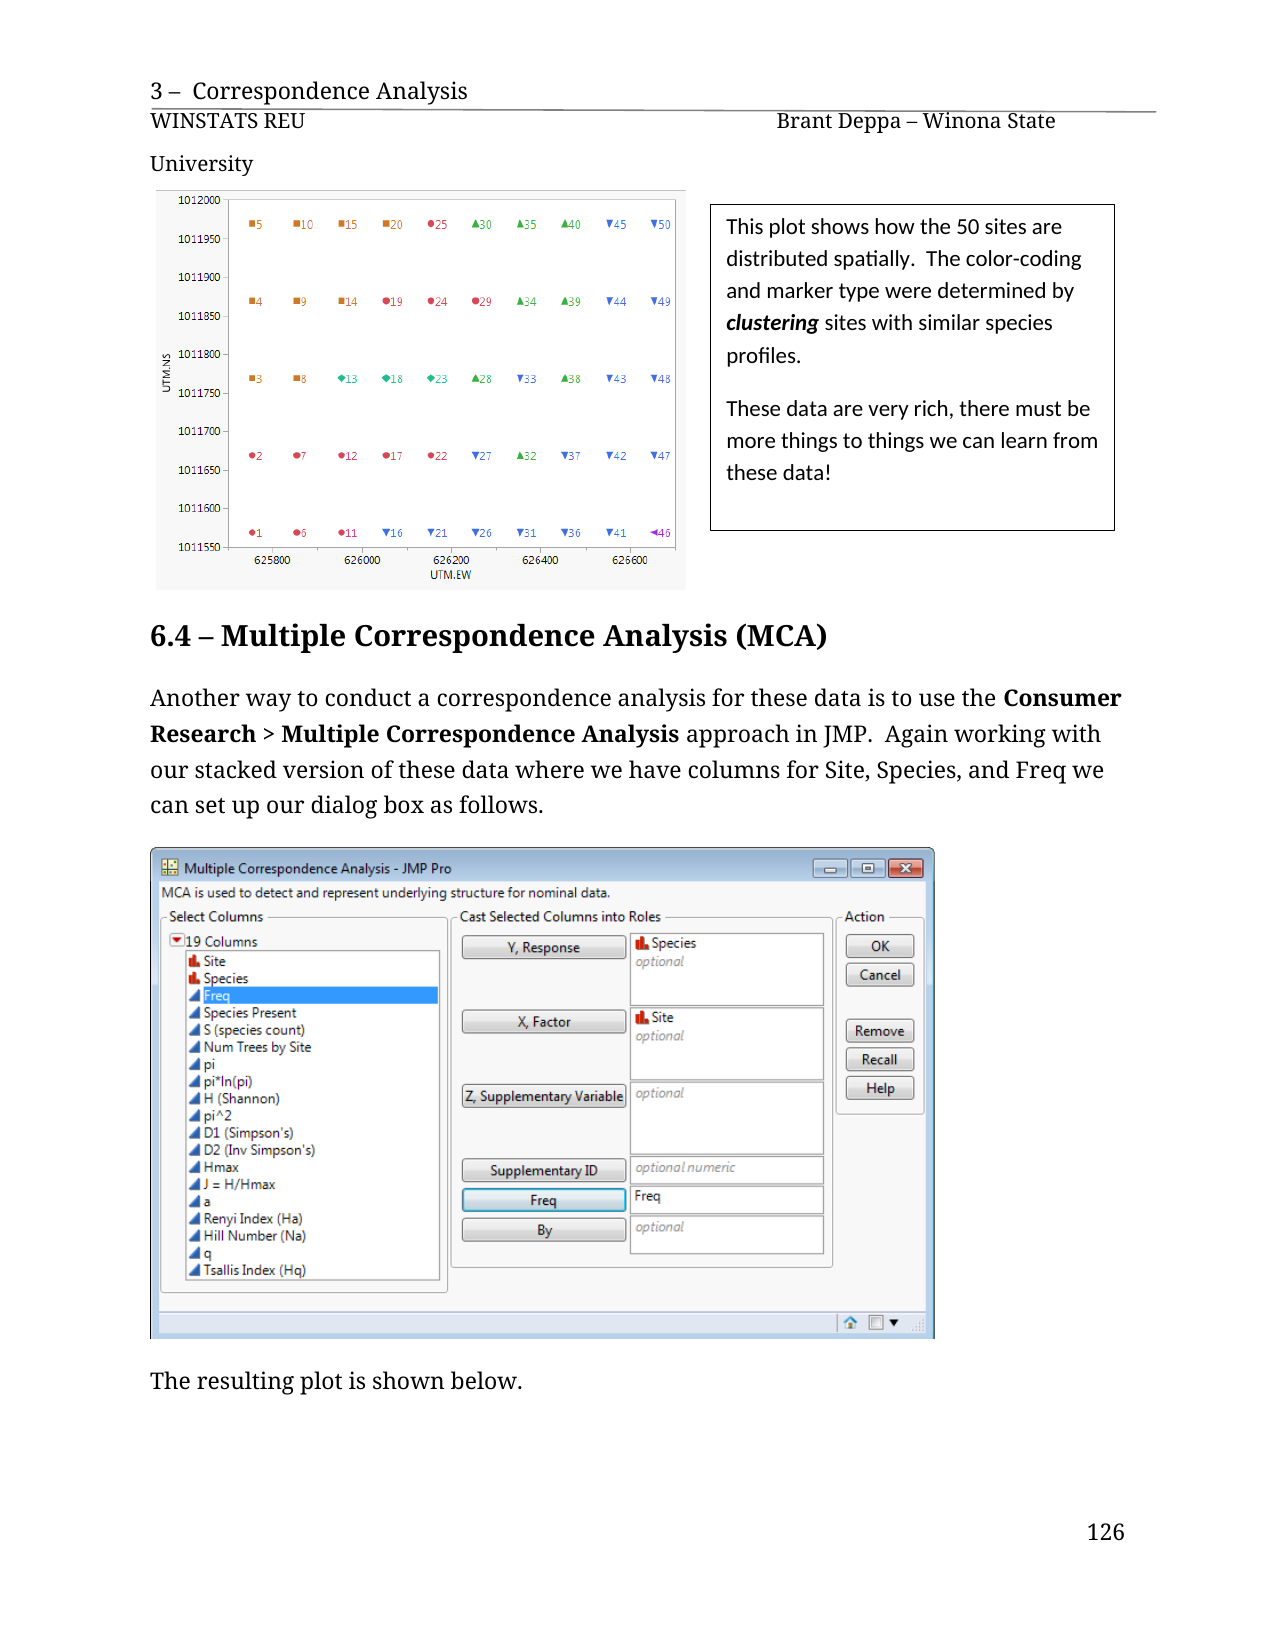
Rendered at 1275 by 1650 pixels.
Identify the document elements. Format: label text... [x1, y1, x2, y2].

text Another way to conduct a correspondence analysis for these data is to use the Consumer Research > Multiple Correspondence Analysis approach in JMP. Again working with our stacked version of these data where we have columns for Site, Species, and Freq we can set up our dialog box as follows. [150, 682, 1125, 821]
text The resulting plot is shown below. [150, 1365, 1125, 1396]
text 6.4 – Multiple Correspondence Analysis (MCA) [150, 615, 1125, 655]
picture [150, 846, 935, 1339]
picture [156, 190, 686, 590]
